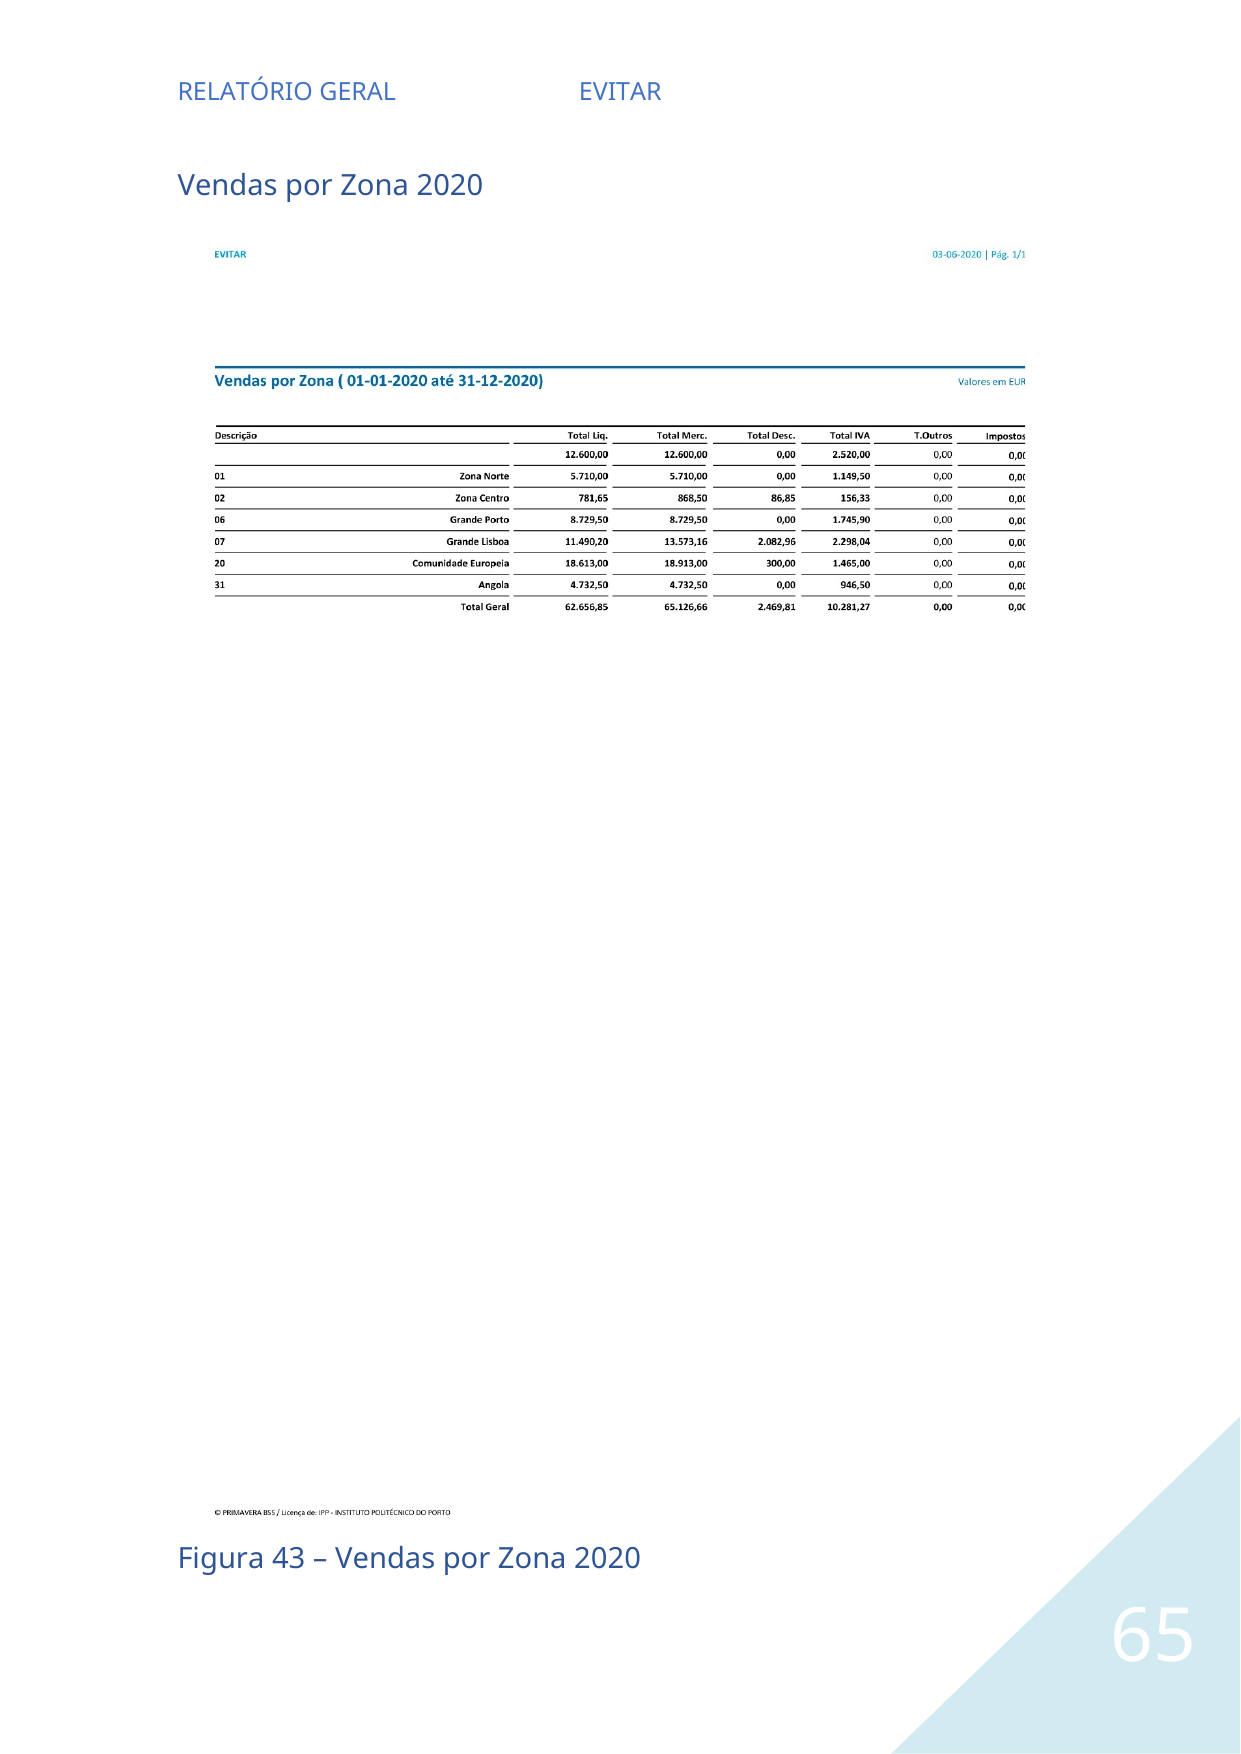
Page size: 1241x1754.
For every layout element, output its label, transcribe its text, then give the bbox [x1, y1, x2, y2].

subtitle Figura 43 – Vendas por Zona 2020 [177, 1537, 1063, 1577]
subtitle Vendas por Zona 2020 [177, 164, 1063, 204]
picture [215, 245, 1026, 1519]
